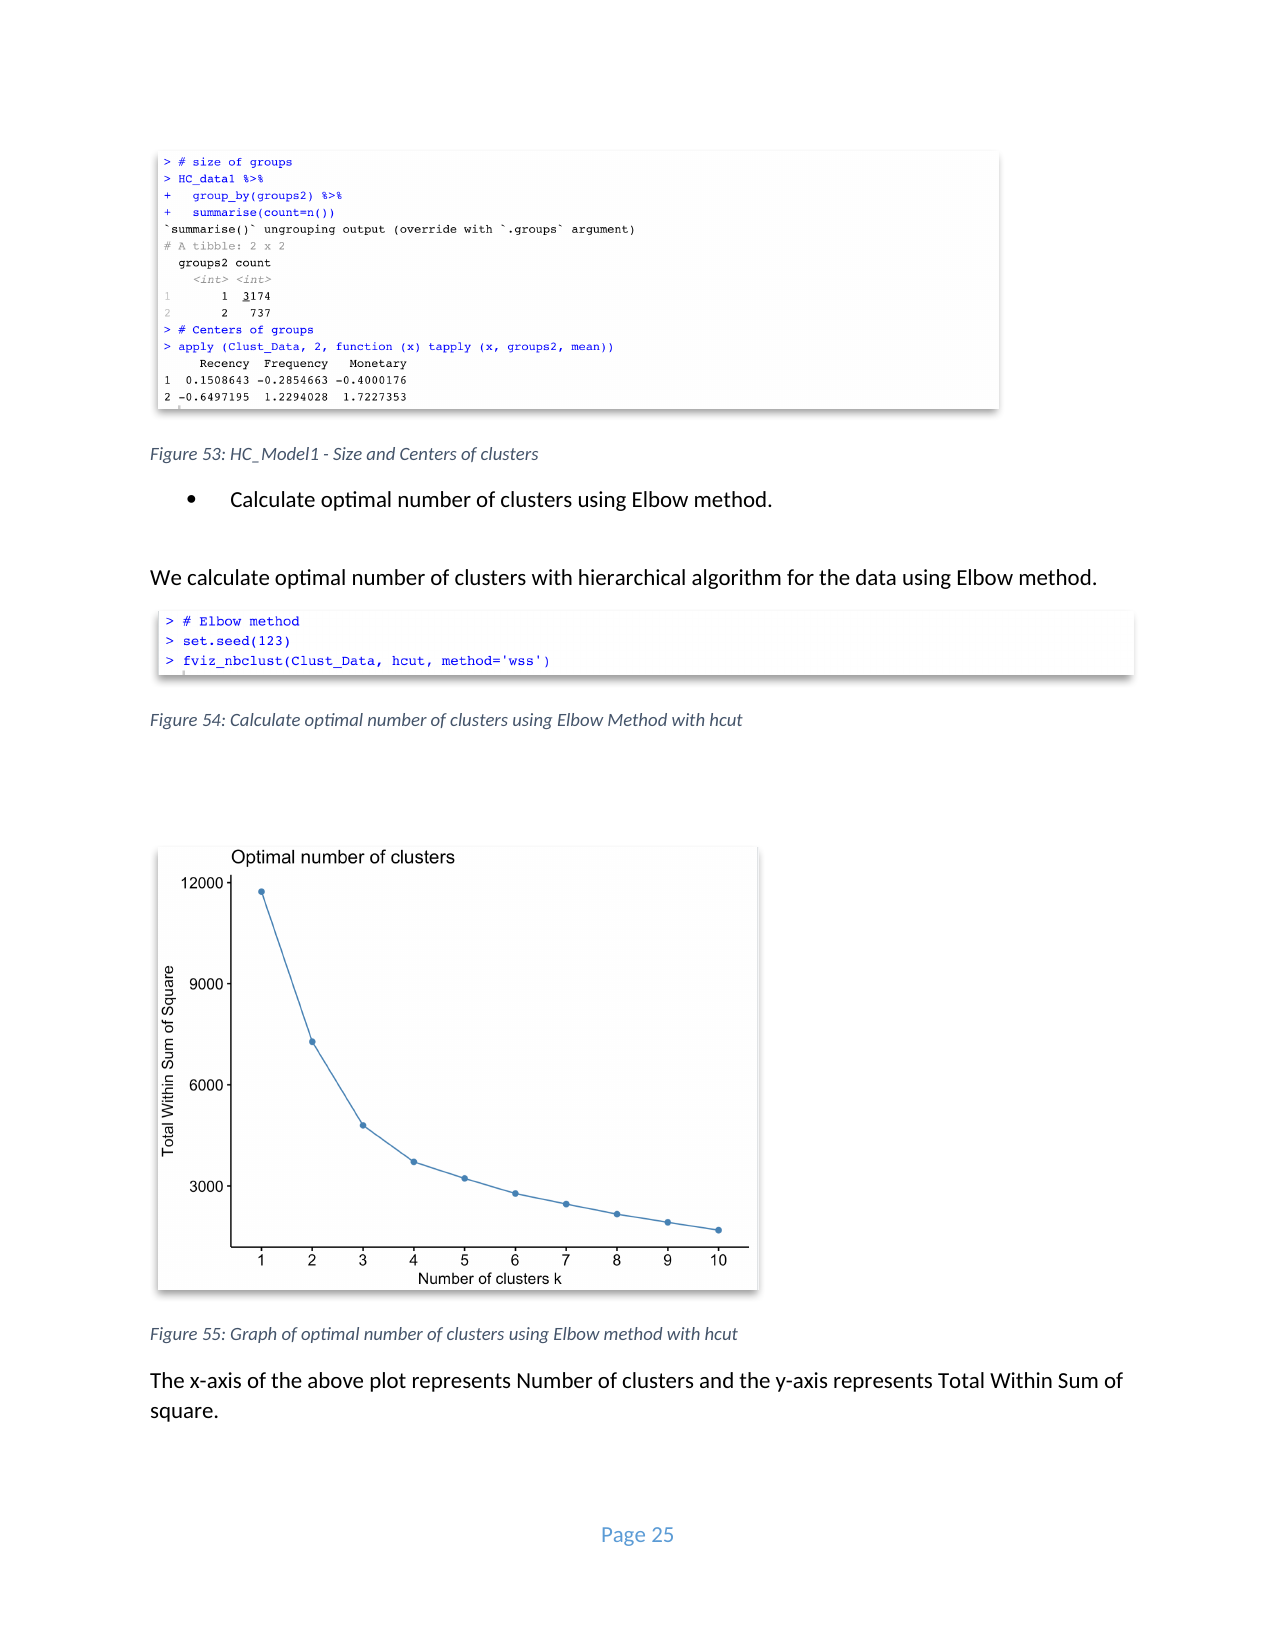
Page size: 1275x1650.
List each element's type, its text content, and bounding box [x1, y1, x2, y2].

text Figure 54: Calculate optimal number of clusters using Elbow Method with hcut [150, 708, 1125, 731]
picture [158, 151, 999, 409]
list Calculate optimal number of clusters using Elbow method. [187, 486, 1125, 514]
picture [158, 847, 759, 1290]
text Figure 55: Graph of optimal number of clusters using Elbow method with hcut [150, 1322, 1125, 1345]
text Figure 53: HC_Model1 - Size and Centers of clusters [150, 442, 1125, 465]
text The x-axis of the above plot represents Number of clusters and the y-axis represents Total Within Sum of square. [150, 1366, 1125, 1424]
text We calculate optimal number of clusters with hierarchical algorithm for the data using Elbow method. [150, 563, 1125, 591]
picture [158, 611, 1134, 675]
